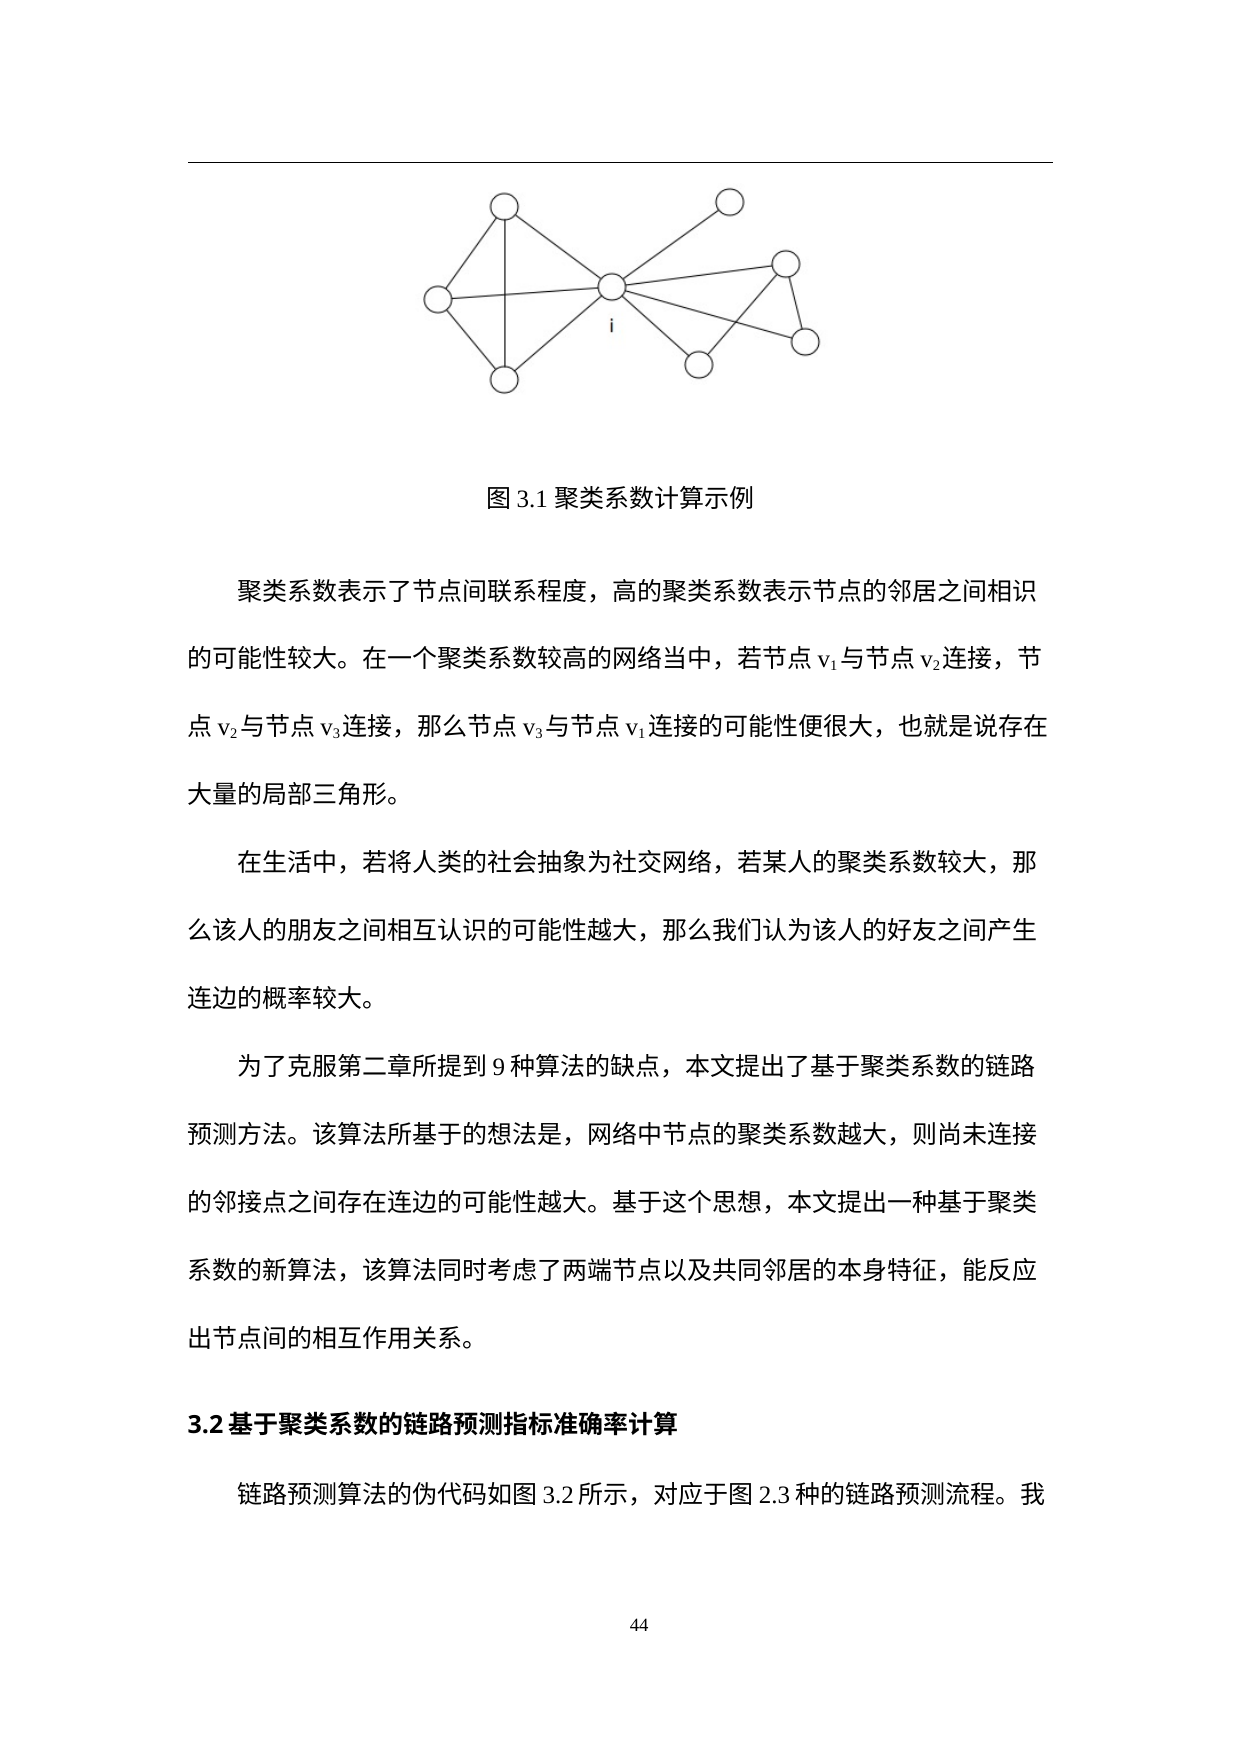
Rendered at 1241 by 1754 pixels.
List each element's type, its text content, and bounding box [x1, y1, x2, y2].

text 聚类系数表示了节点间联系程度，高的聚类系数表示节点的邻居之间相识的可能性较大。在一个聚类系数较高的网络当中，若节点v1与节点v2连接，节点v2与节点v3连接，那么节点v3与节点v1连接的可能性便很大，也就是说存在大量的局部三角形。 [187, 555, 1053, 827]
picture [407, 165, 834, 409]
text 在生活中，若将人类的社会抽象为社交网络，若某人的聚类系数较大，那么该人的朋友之间相互认识的可能性越大，那么我们认为该人的好友之间产生连边的概率较大。 [187, 827, 1053, 1031]
text 图3.1 聚类系数计算示例 [187, 462, 1053, 530]
text 为了克服第二章所提到9种算法的缺点，本文提出了基于聚类系数的链路预测方法。该算法所基于的想法是，网络中节点的聚类系数越大，则尚未连接的邻接点之间存在连边的可能性越大。基于这个思想，本文提出一种基于聚类系数的新算法，该算法同时考虑了两端节点以及共同邻居的本身特征，能反应出节点间的相互作用关系。 [187, 1031, 1053, 1370]
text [187, 1458, 1053, 1526]
subtitle 3.2基于聚类系数的链路预测指标准确率计算 [187, 1404, 1053, 1440]
